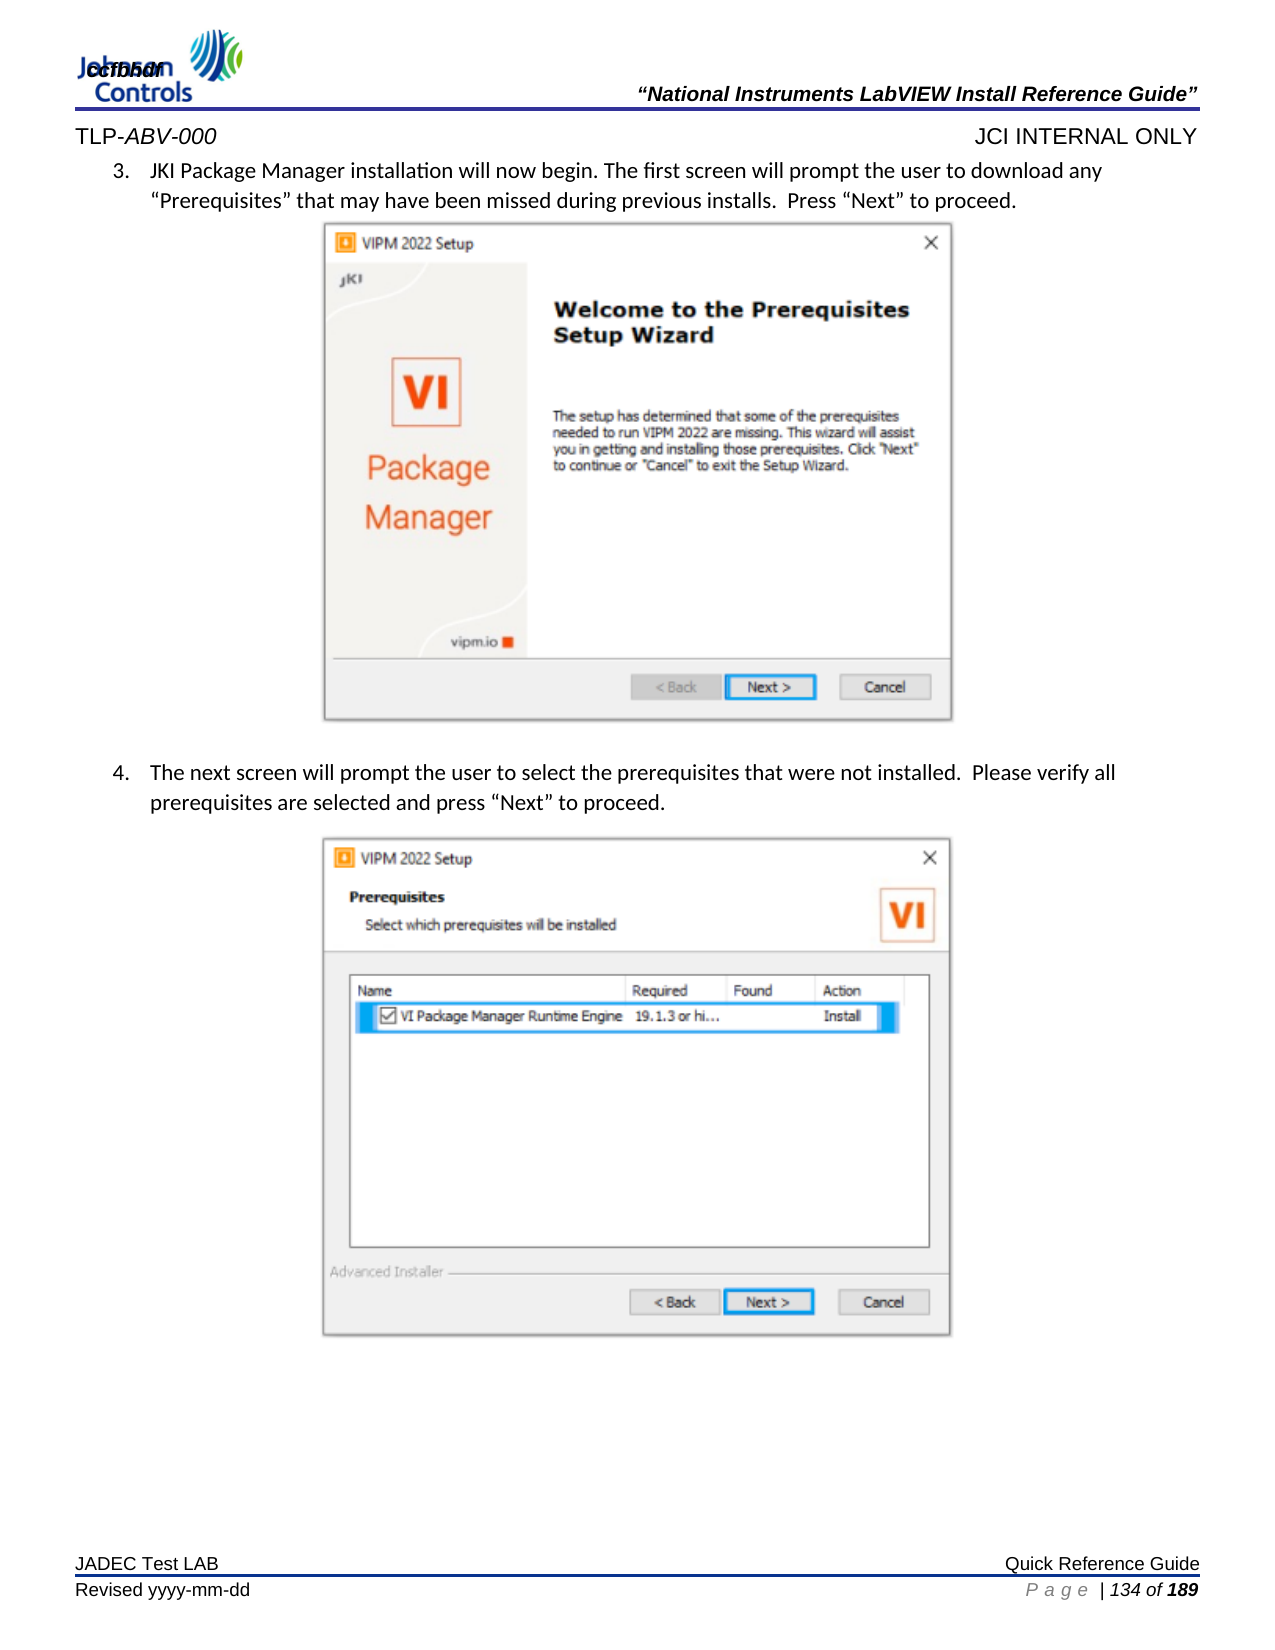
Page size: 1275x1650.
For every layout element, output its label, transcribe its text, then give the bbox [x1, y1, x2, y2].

list JKI Package Manager installation will now begin. The first screen will prompt the user to download any “Prerequisites” that may have been missed during previous installs. Press “Next” to proceed. [112, 156, 1200, 214]
picture [76, 26, 246, 105]
picture [318, 832, 957, 1347]
list The next screen will prompt the user to select the prerequisites that were not installed. Please verify all prerequisites are selected and press “Next” to proceed. [112, 758, 1200, 816]
picture [318, 220, 957, 724]
